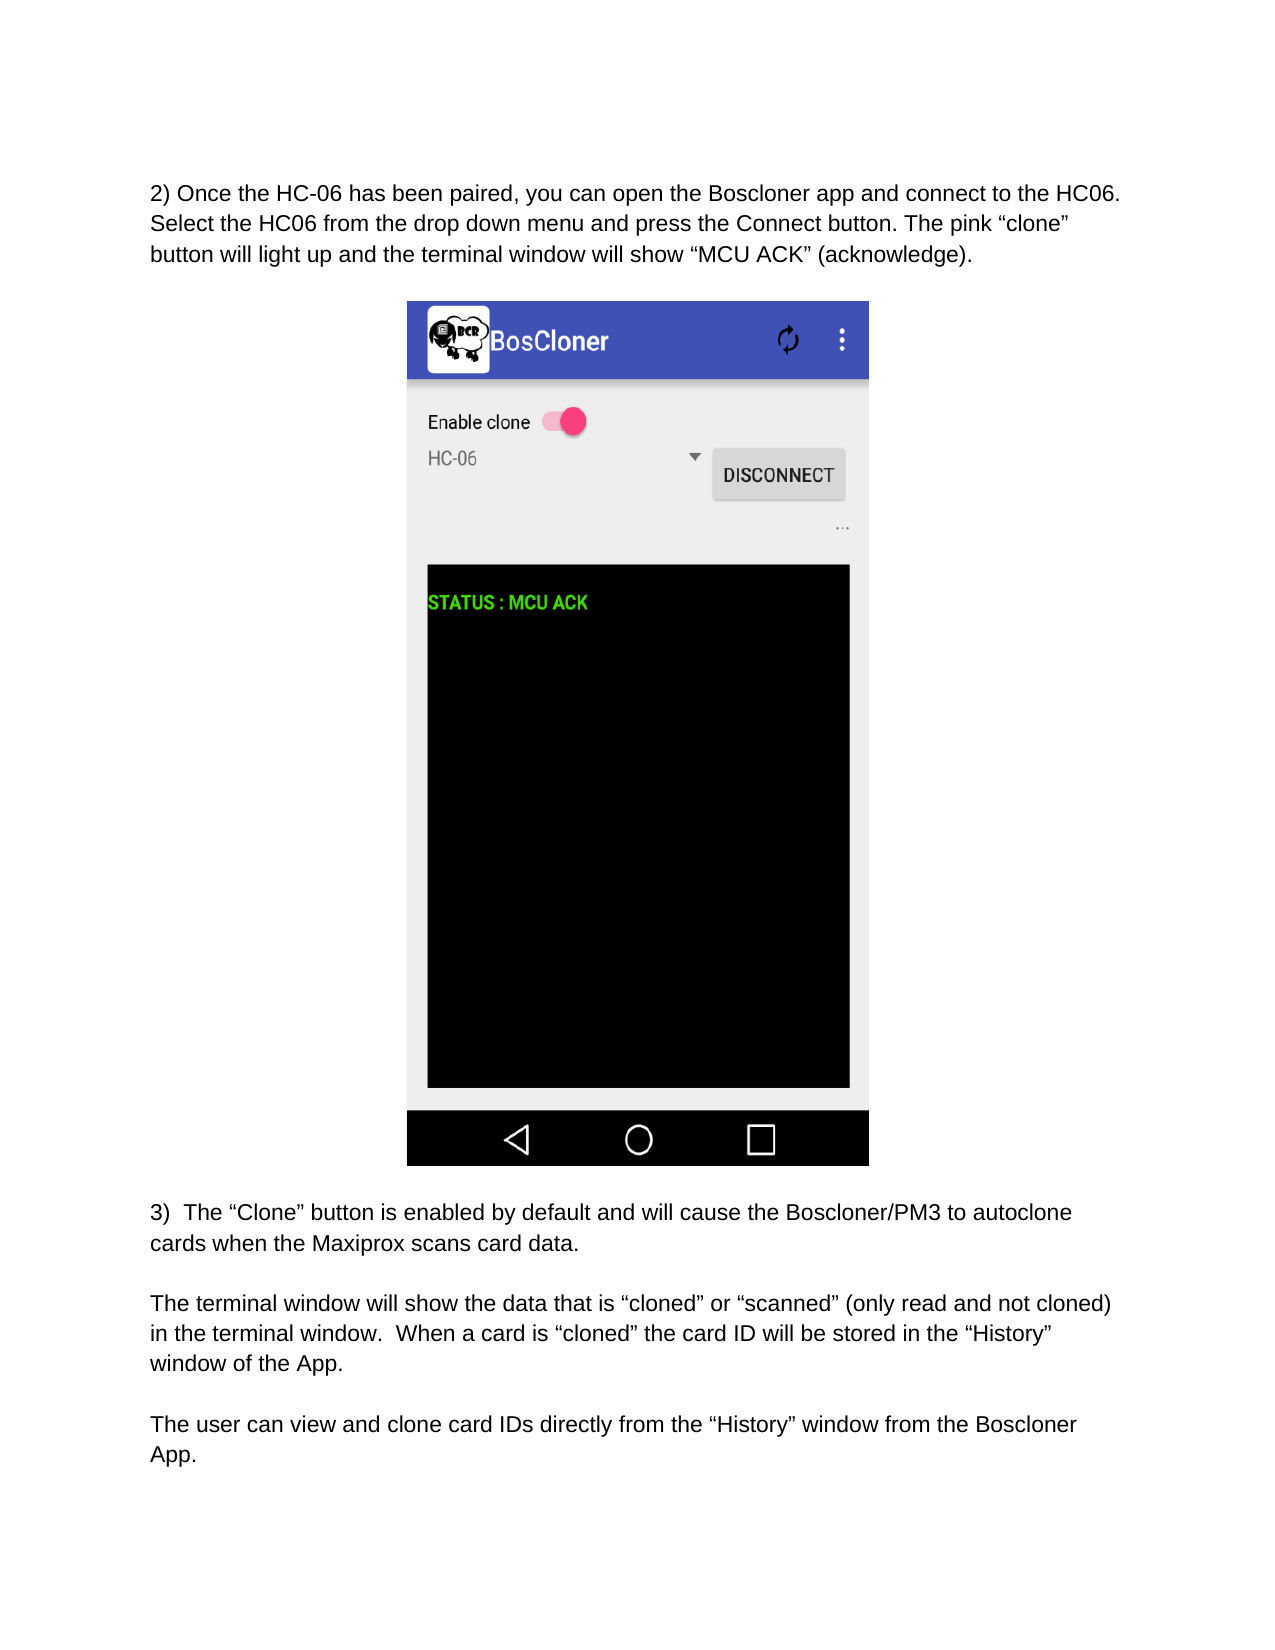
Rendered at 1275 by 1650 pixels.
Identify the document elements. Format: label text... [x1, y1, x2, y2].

picture [406, 301, 869, 1166]
text The terminal window will show the data that is “cloned” or “scanned” (only read and not cloned) in the terminal window. When a card is “cloned” the card ID will be stored in the “History” window of the App. [150, 1290, 1125, 1377]
text The user can view and clone card IDs directly from the “History” window from the Boscloner App. [150, 1411, 1125, 1467]
text 2) Once the HC-06 has been paired, you can open the Boscloner app and connect to the HC06. Select the HC06 from the drop down menu and press the Connect button. The pink “clone” button will light up and the terminal window will show “MCU ACK” (acknowledge). [150, 180, 1125, 267]
text 3) The “Clone” button is enabled by default and will cause the Boscloner/PM3 to autoclone cards when the Maxiprox scans card data. [150, 1199, 1125, 1256]
